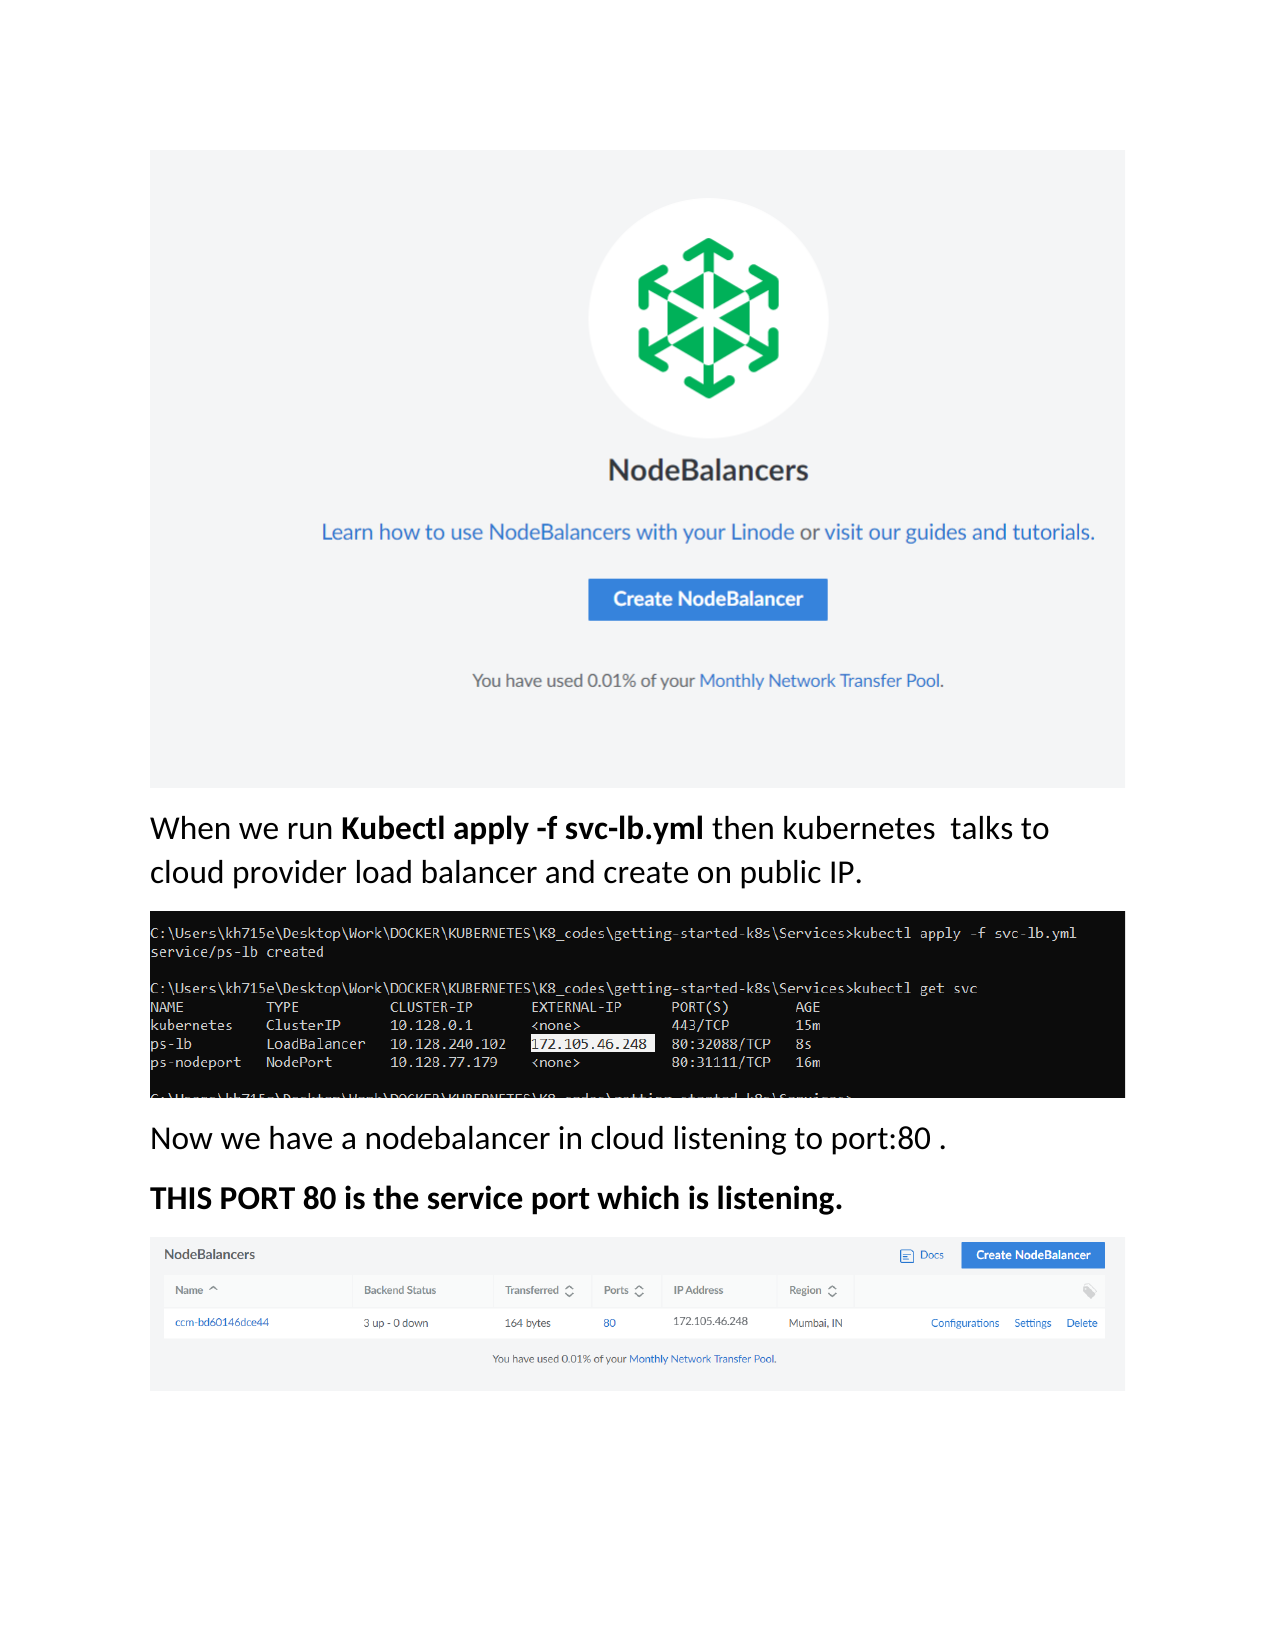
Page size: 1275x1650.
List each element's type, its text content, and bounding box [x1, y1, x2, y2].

text Now we have a nodebalancer in cloud listening to port:80 . [150, 1117, 1125, 1157]
text When we run Kubectl apply -f svc-lb.yml then kubernetes talks to cloud provider load balancer and create on public IP. [150, 807, 1125, 892]
picture [150, 150, 1125, 788]
picture [150, 1237, 1125, 1391]
text THIS PORT 80 is the service port which is listening. [150, 1177, 1125, 1218]
picture [150, 911, 1125, 1098]
